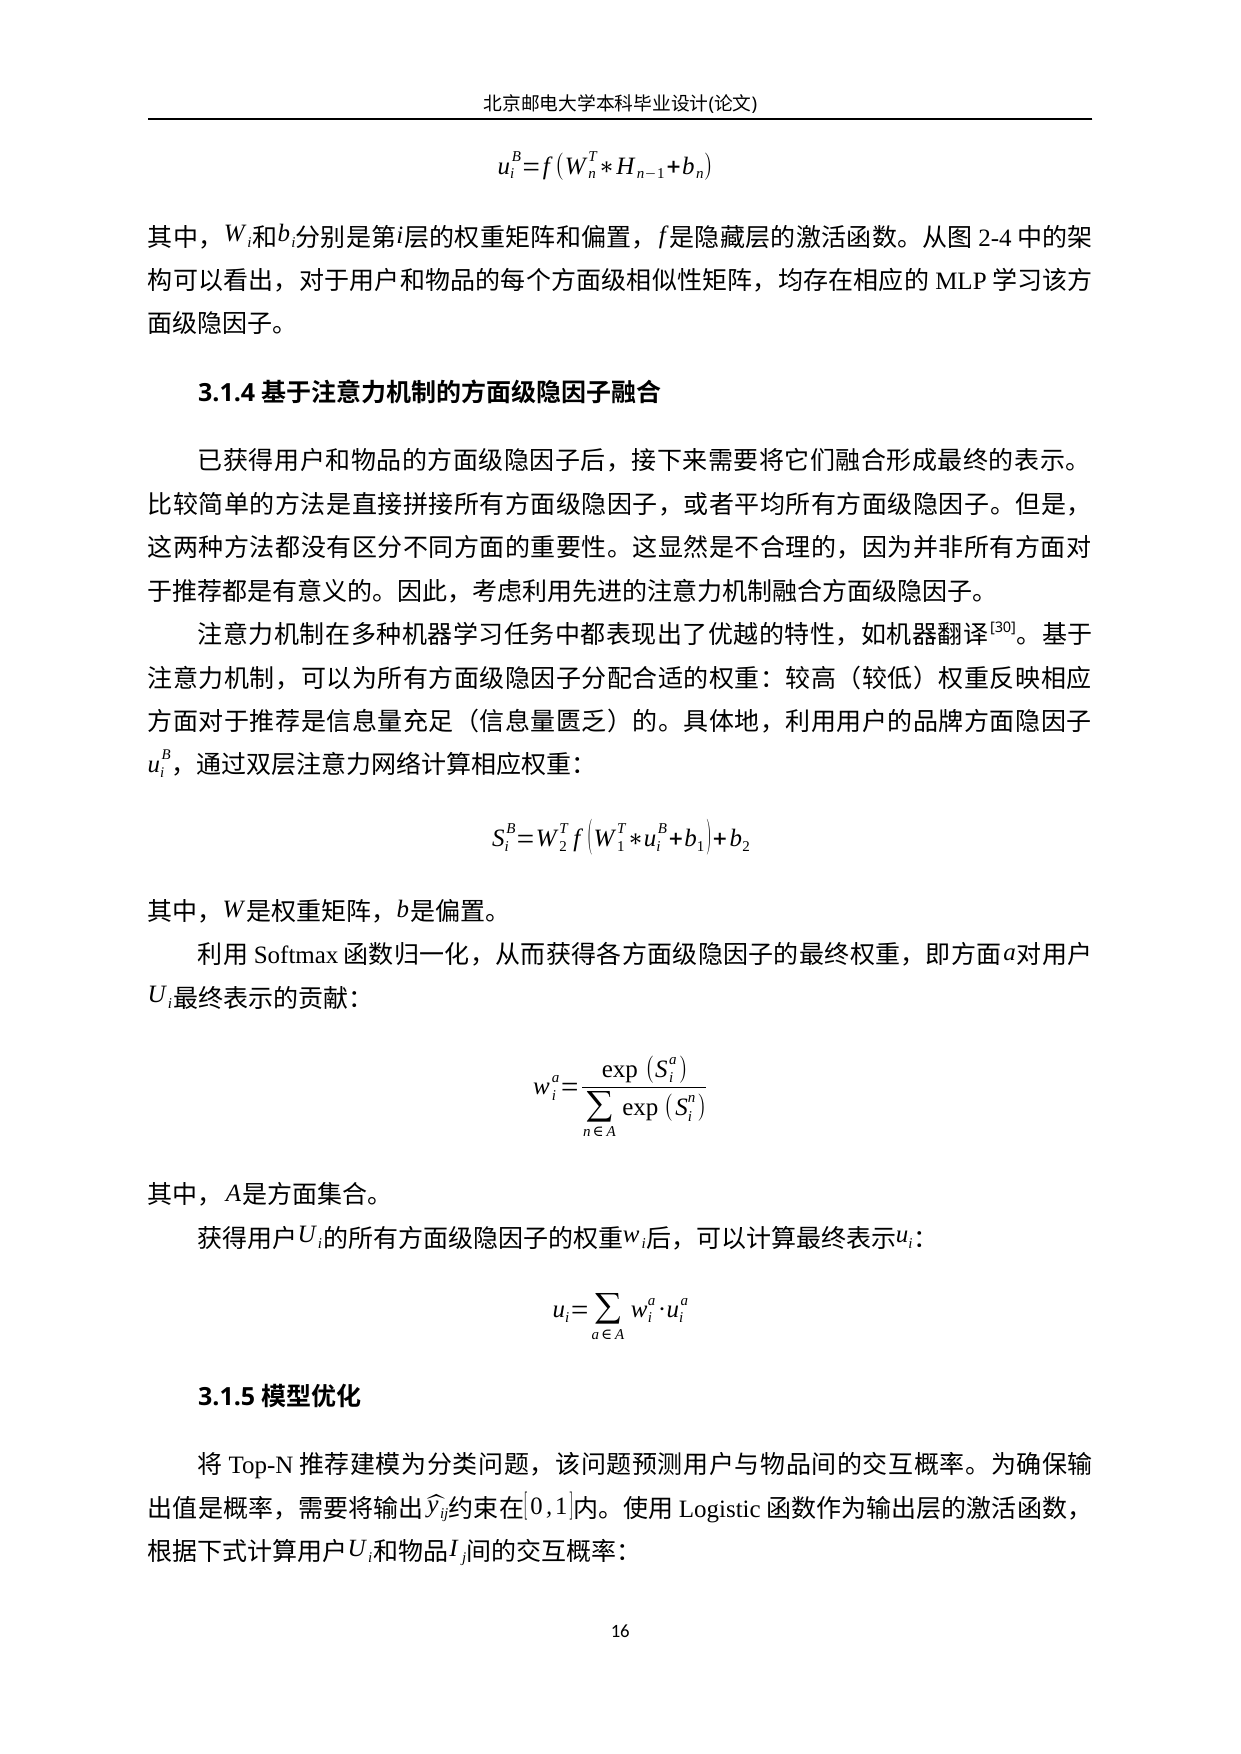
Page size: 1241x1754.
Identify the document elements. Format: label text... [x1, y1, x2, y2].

text 将Top-N推荐建模为分类问题，该问题预测用户与物品间的交互概率。为确保输出值是概率，需要将输出约束在内。使用Logistic函数作为输出层的激活函数，根据下式计算用户和物品间的交互概率： [148, 1445, 1092, 1568]
subtitle 3.1.4 基于注意力机制的方面级隐因子融合 [148, 372, 1092, 409]
text 利用Softmax函数归一化，从而获得各方面级隐因子的最终权重，即方面对用户最终表示的贡献： [148, 935, 1092, 1014]
text 获得用户的所有方面级隐因子的权重后，可以计算最终表示： [148, 1218, 1092, 1254]
text 注意力机制在多种机器学习任务中都表现出了优越的特性，如机器翻译[30]。基于注意力机制，可以为所有方面级隐因子分配合适的权重：较高（较低）权重反映相应方面对于推荐是信息量充足（信息量匮乏）的。具体地，利用用户的品牌方面隐因子，通过双层注意力网络计算相应权重： [148, 614, 1092, 782]
text 其中，是权重矩阵，是偏置。 [148, 891, 1092, 927]
text 其中，和分别是第层的权重矩阵和偏置，是隐藏层的激活函数。从图2-4中的架构可以看出，对于用户和物品的每个方面级相似性矩阵，均存在相应的MLP学习该方面级隐因子。 [148, 217, 1092, 340]
text 已获得用户和物品的方面级隐因子后，接下来需要将它们融合形成最终的表示。比较简单的方法是直接拼接所有方面级隐因子，或者平均所有方面级隐因子。但是，这两种方法都没有区分不同方面的重要性。这显然是不合理的，因为并非所有方面对于推荐都是有意义的。因此，考虑利用先进的注意力机制融合方面级隐因子。 [148, 441, 1092, 607]
subtitle 3.1.5 模型优化 [148, 1376, 1092, 1413]
text 其中，是方面集合。 [148, 1175, 1092, 1211]
